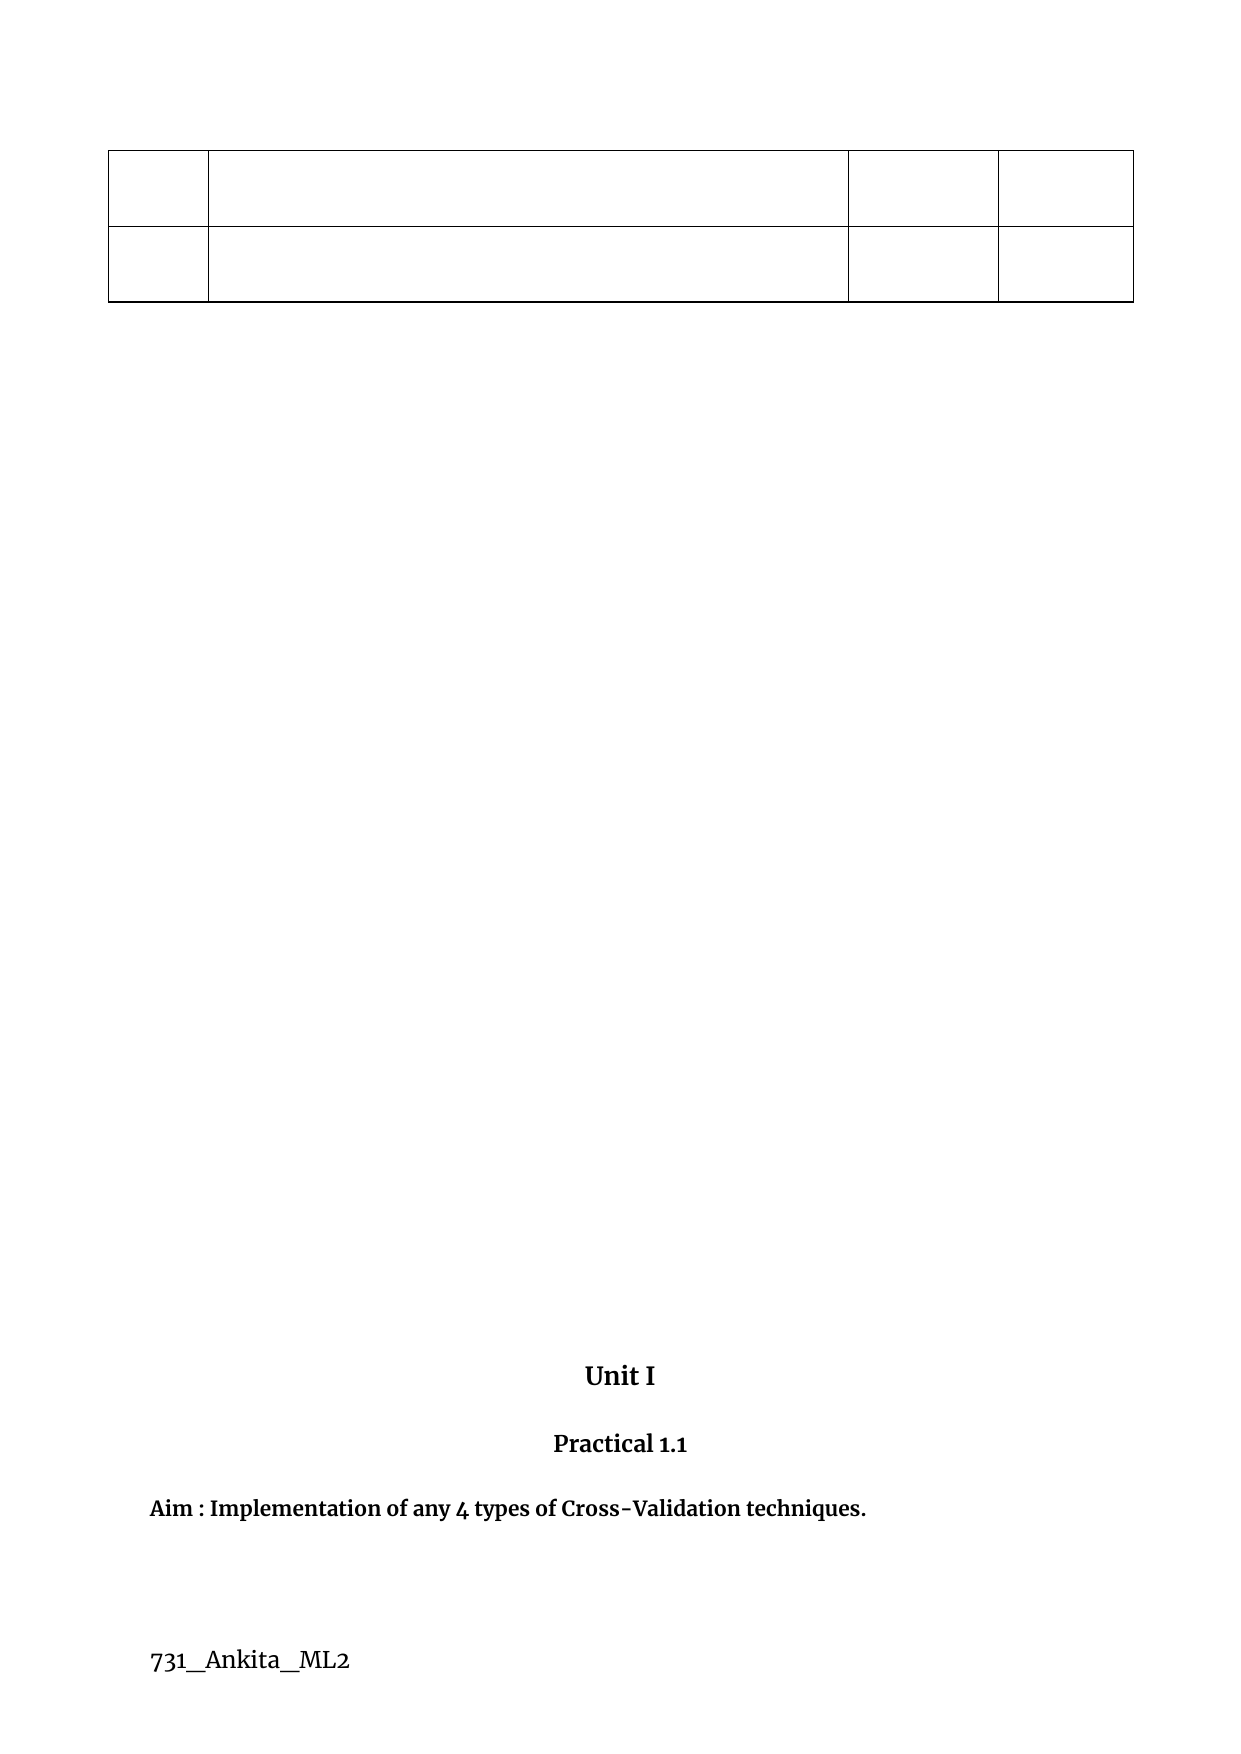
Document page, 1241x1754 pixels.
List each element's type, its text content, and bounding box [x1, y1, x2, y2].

table_cell [999, 227, 1133, 301]
text Practical 1.1 [150, 1430, 1090, 1459]
table_cell [109, 227, 208, 301]
text Unit I [150, 1361, 1090, 1392]
table_cell [209, 151, 848, 226]
table_cell [109, 151, 208, 226]
table_cell [999, 151, 1133, 226]
text Aim : Implementation of any 4 types of Cross-Validation techniques. [150, 1496, 1090, 1523]
table_cell [209, 227, 848, 301]
table_cell [849, 227, 998, 301]
table_cell [849, 151, 998, 226]
